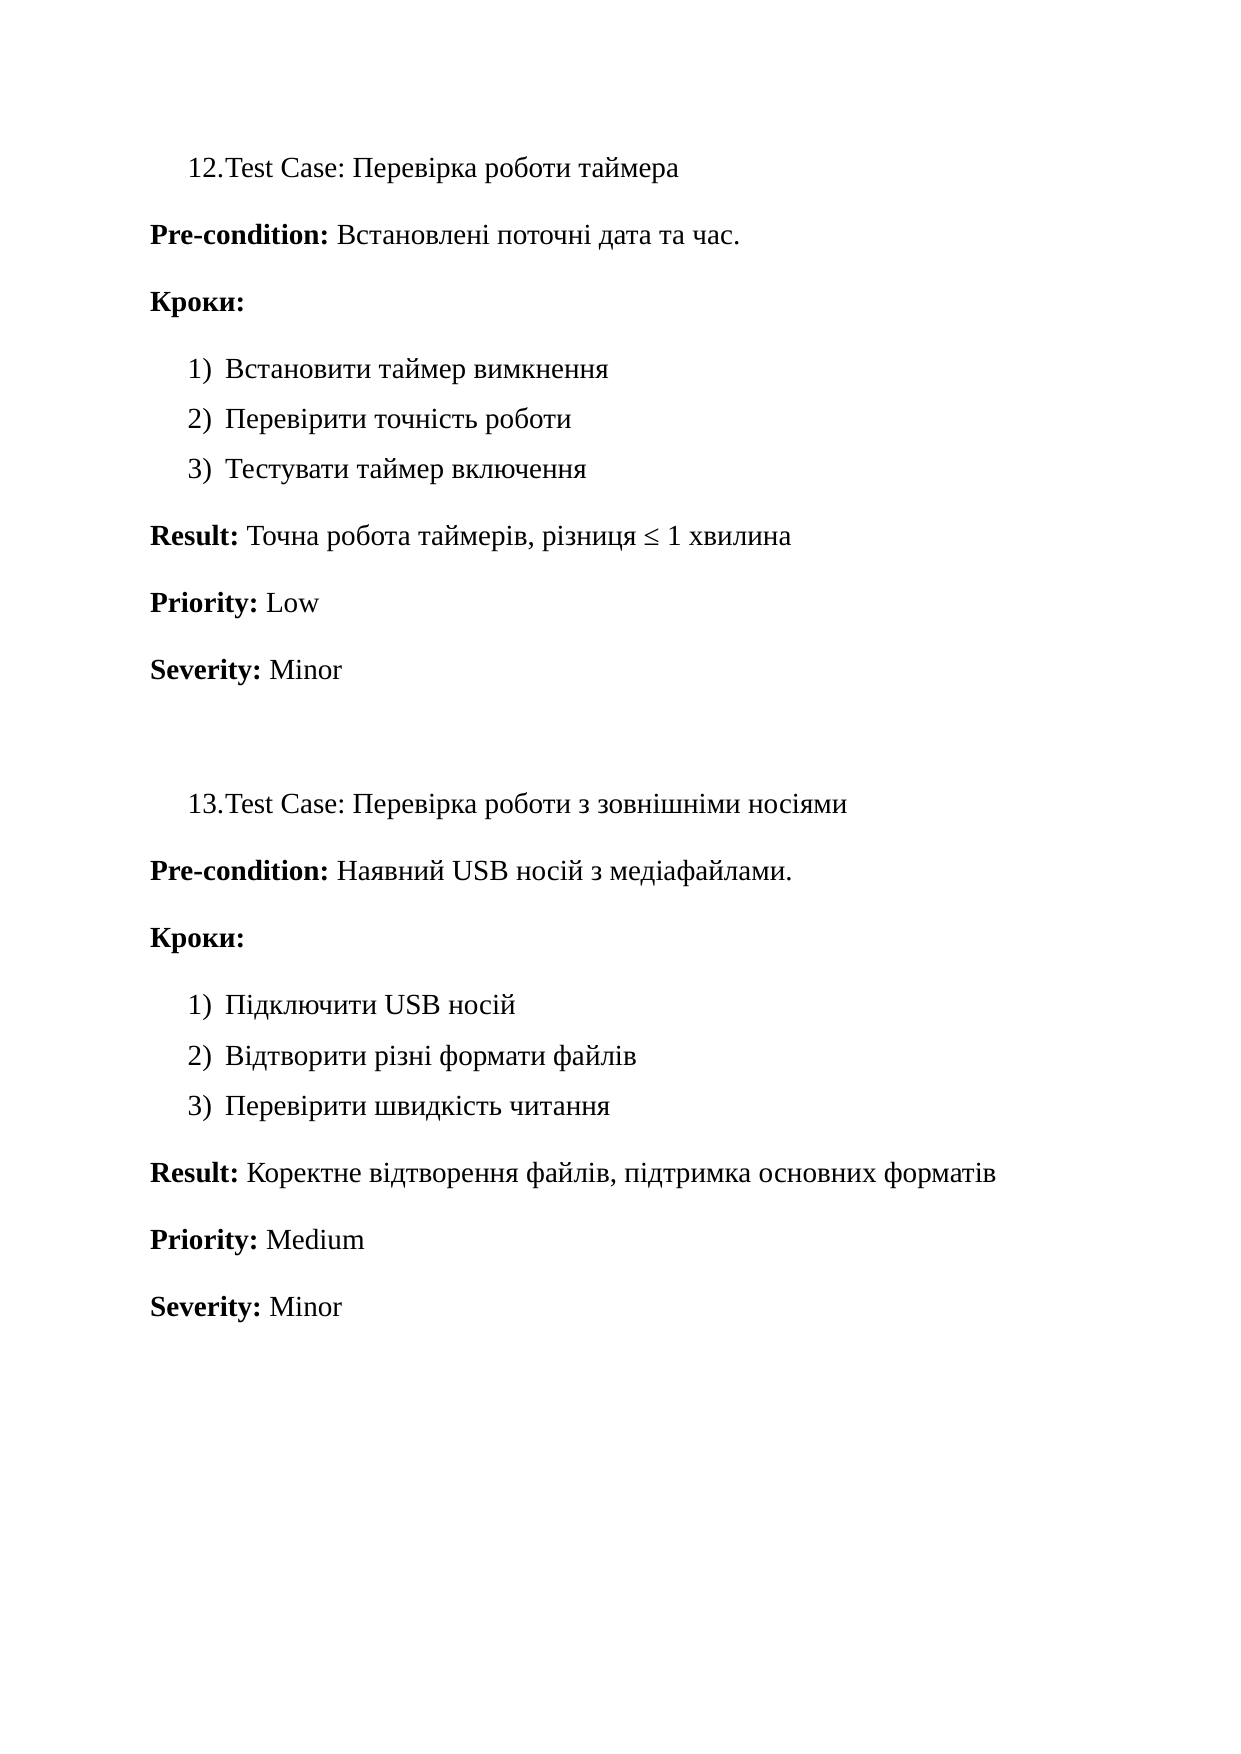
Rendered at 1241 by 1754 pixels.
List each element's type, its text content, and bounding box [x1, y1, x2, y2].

text Priority: Low [150, 586, 1090, 619]
list Test Case: Перевірка роботи таймера [187, 150, 1090, 183]
text Pre-condition: Наявний USB носій з медіафайлами. [150, 853, 1090, 887]
list Перевірити точність роботи [187, 401, 1090, 435]
list Відтворити різні формати файлів [187, 1038, 1090, 1071]
list Підключити USB носій [187, 987, 1090, 1021]
text Severity: Minor [150, 652, 1090, 686]
text Кроки: [150, 920, 1090, 954]
list Тестувати таймер включення [187, 452, 1090, 485]
text Pre-condition: Встановлені поточні дата та час. [150, 217, 1090, 251]
list Перевірити швидкість читання [187, 1088, 1090, 1122]
list Встановити таймер вимкнення [187, 351, 1090, 384]
text Severity: Minor [150, 1289, 1090, 1322]
text Priority: Medium [150, 1222, 1090, 1256]
list Test Case: Перевірка роботи з зовнішніми носіями [187, 786, 1090, 820]
text Result: Точна робота таймерів, різниця ≤ 1 хвилина [150, 518, 1090, 552]
text Кроки: [150, 284, 1090, 317]
text Result: Коректне відтворення файлів, підтримка основних форматів [150, 1155, 1090, 1188]
